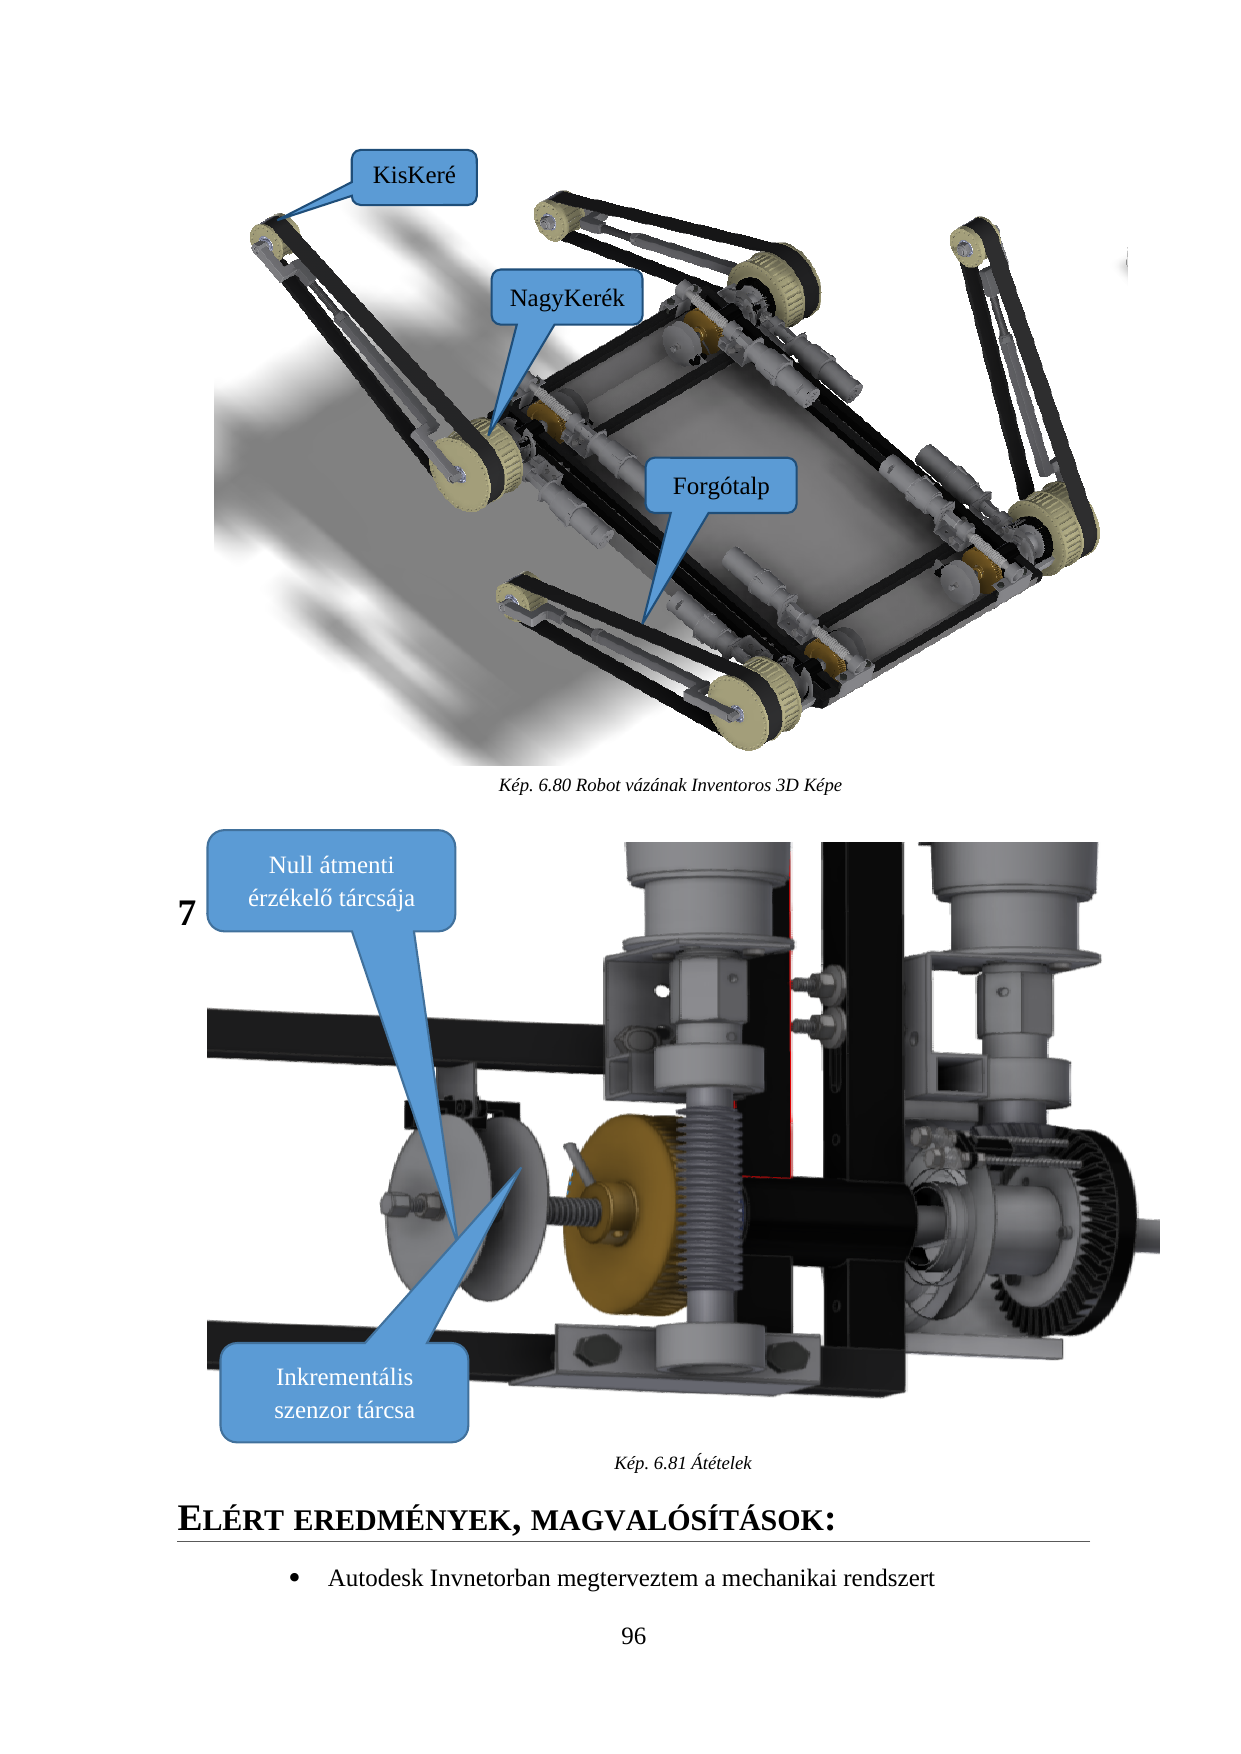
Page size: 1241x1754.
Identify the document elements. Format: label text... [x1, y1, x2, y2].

picture [214, 182, 1128, 766]
list Autodesk Invnetorban megterveztem a mechanikai rendszert [290, 1563, 1090, 1592]
picture [207, 922, 454, 1437]
picture [416, 842, 1160, 1437]
